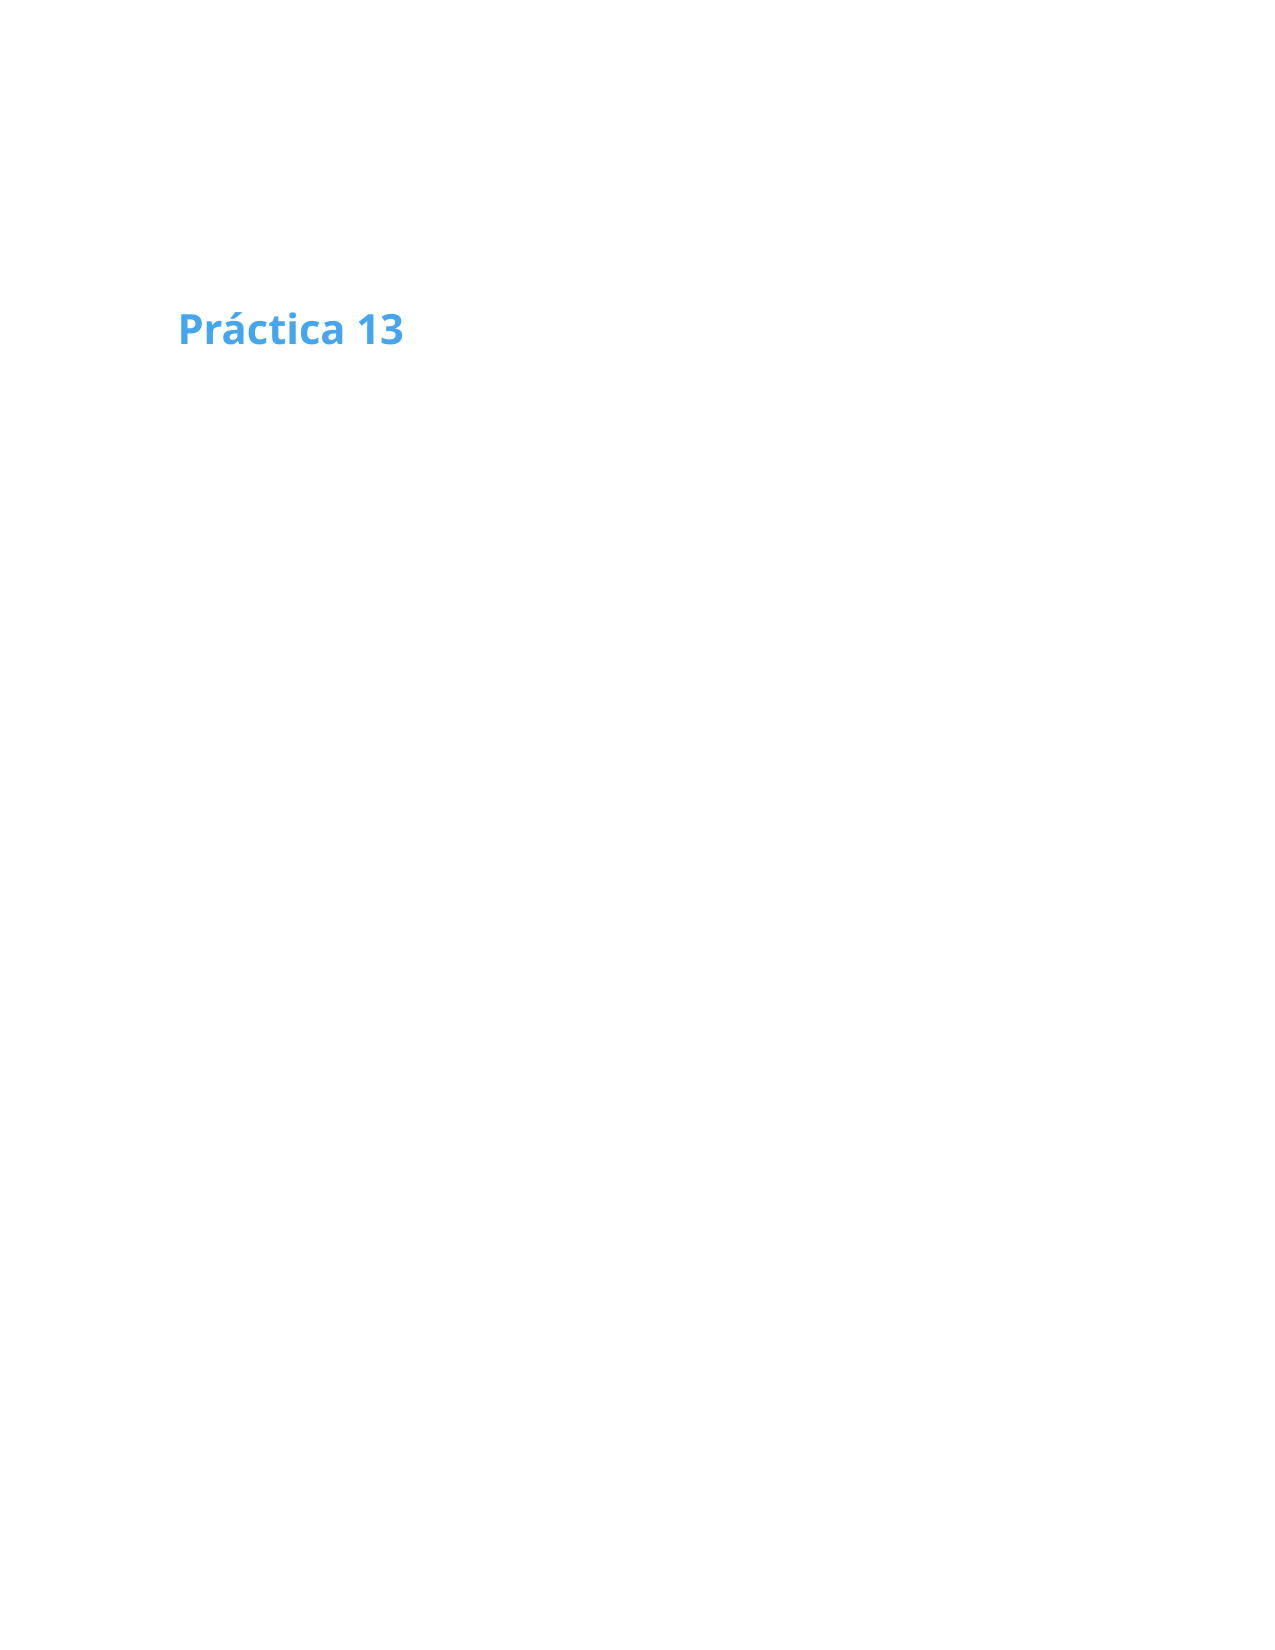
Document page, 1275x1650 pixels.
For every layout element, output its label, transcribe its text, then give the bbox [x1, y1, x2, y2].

subtitle Práctica 13 [177, 300, 1098, 356]
